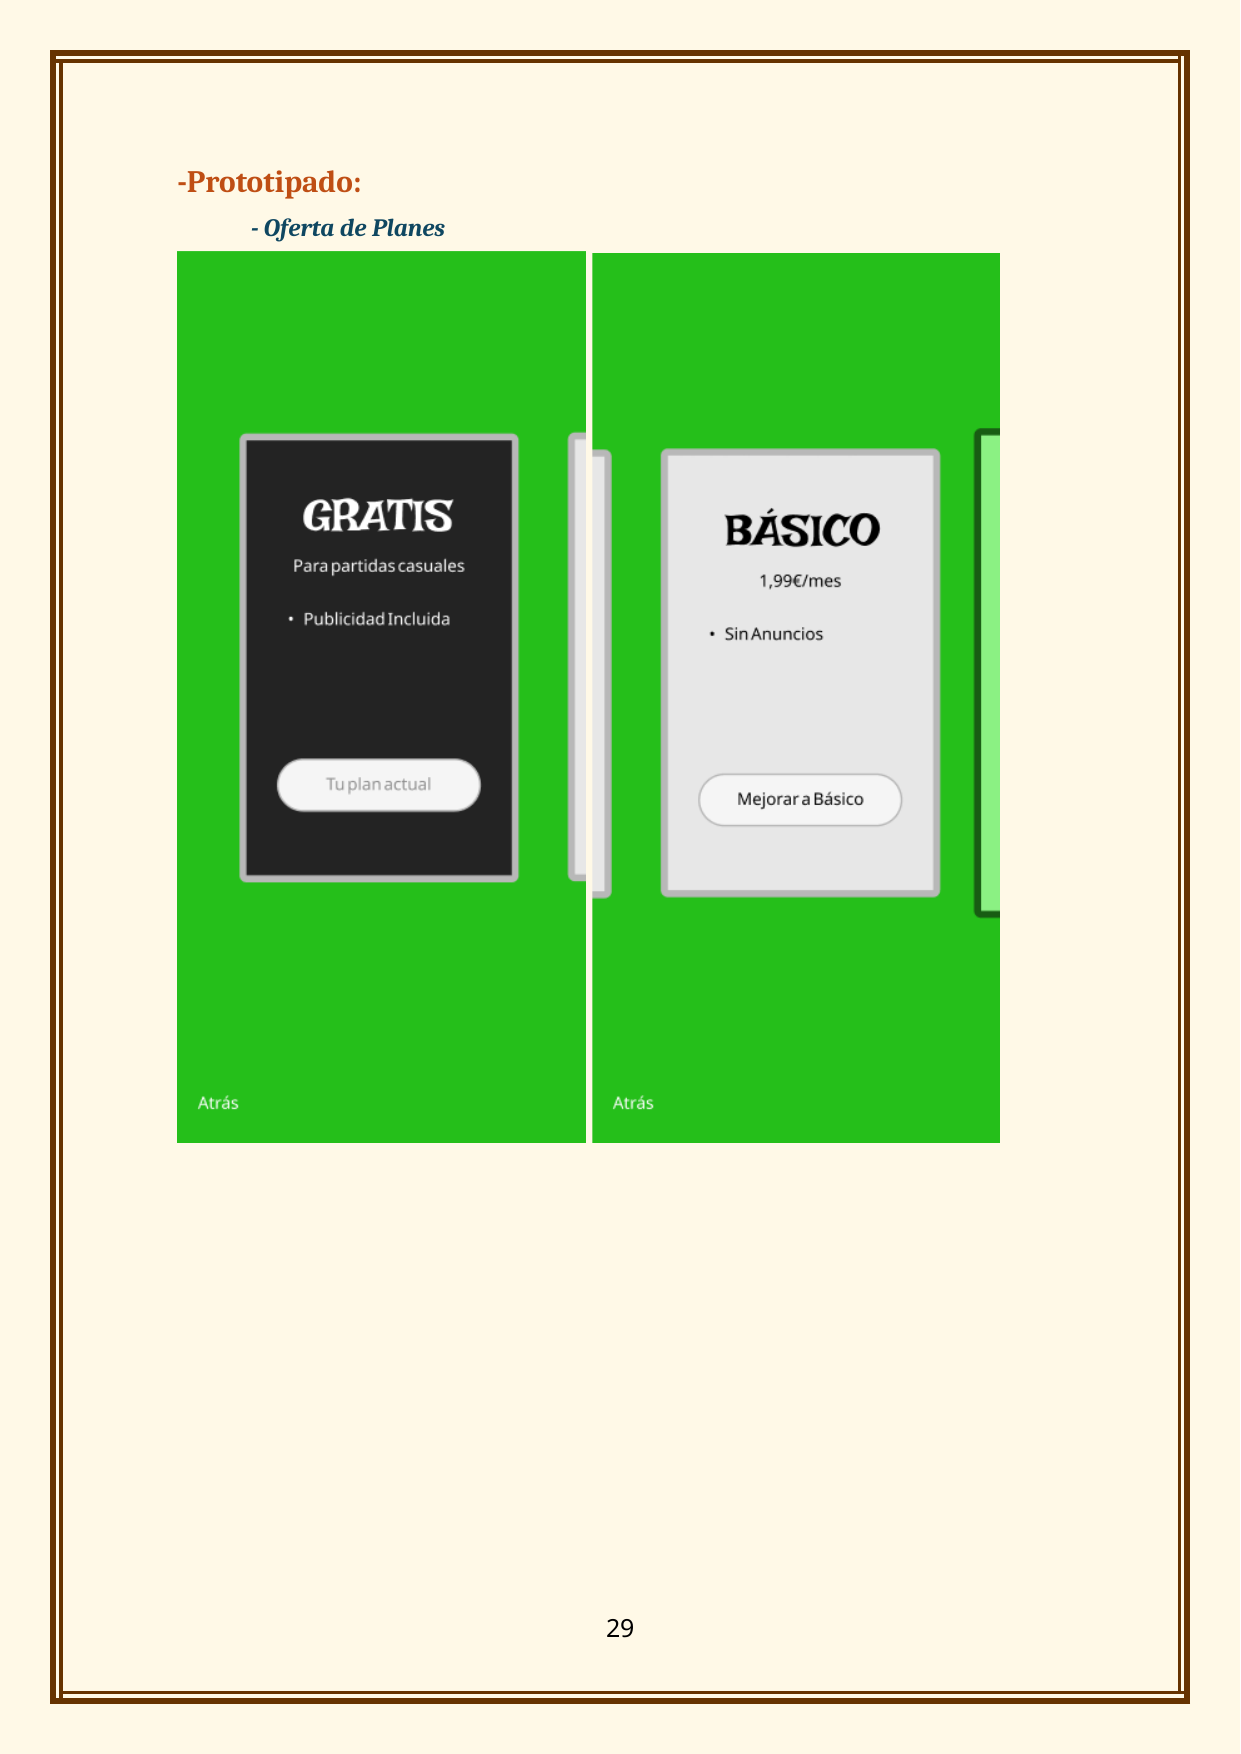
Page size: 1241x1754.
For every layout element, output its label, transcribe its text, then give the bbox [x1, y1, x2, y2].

subtitle - Oferta de Planes [177, 214, 1063, 242]
picture [592, 253, 1000, 1143]
picture [177, 251, 586, 1143]
subtitle -Prototipado: [177, 164, 1063, 200]
